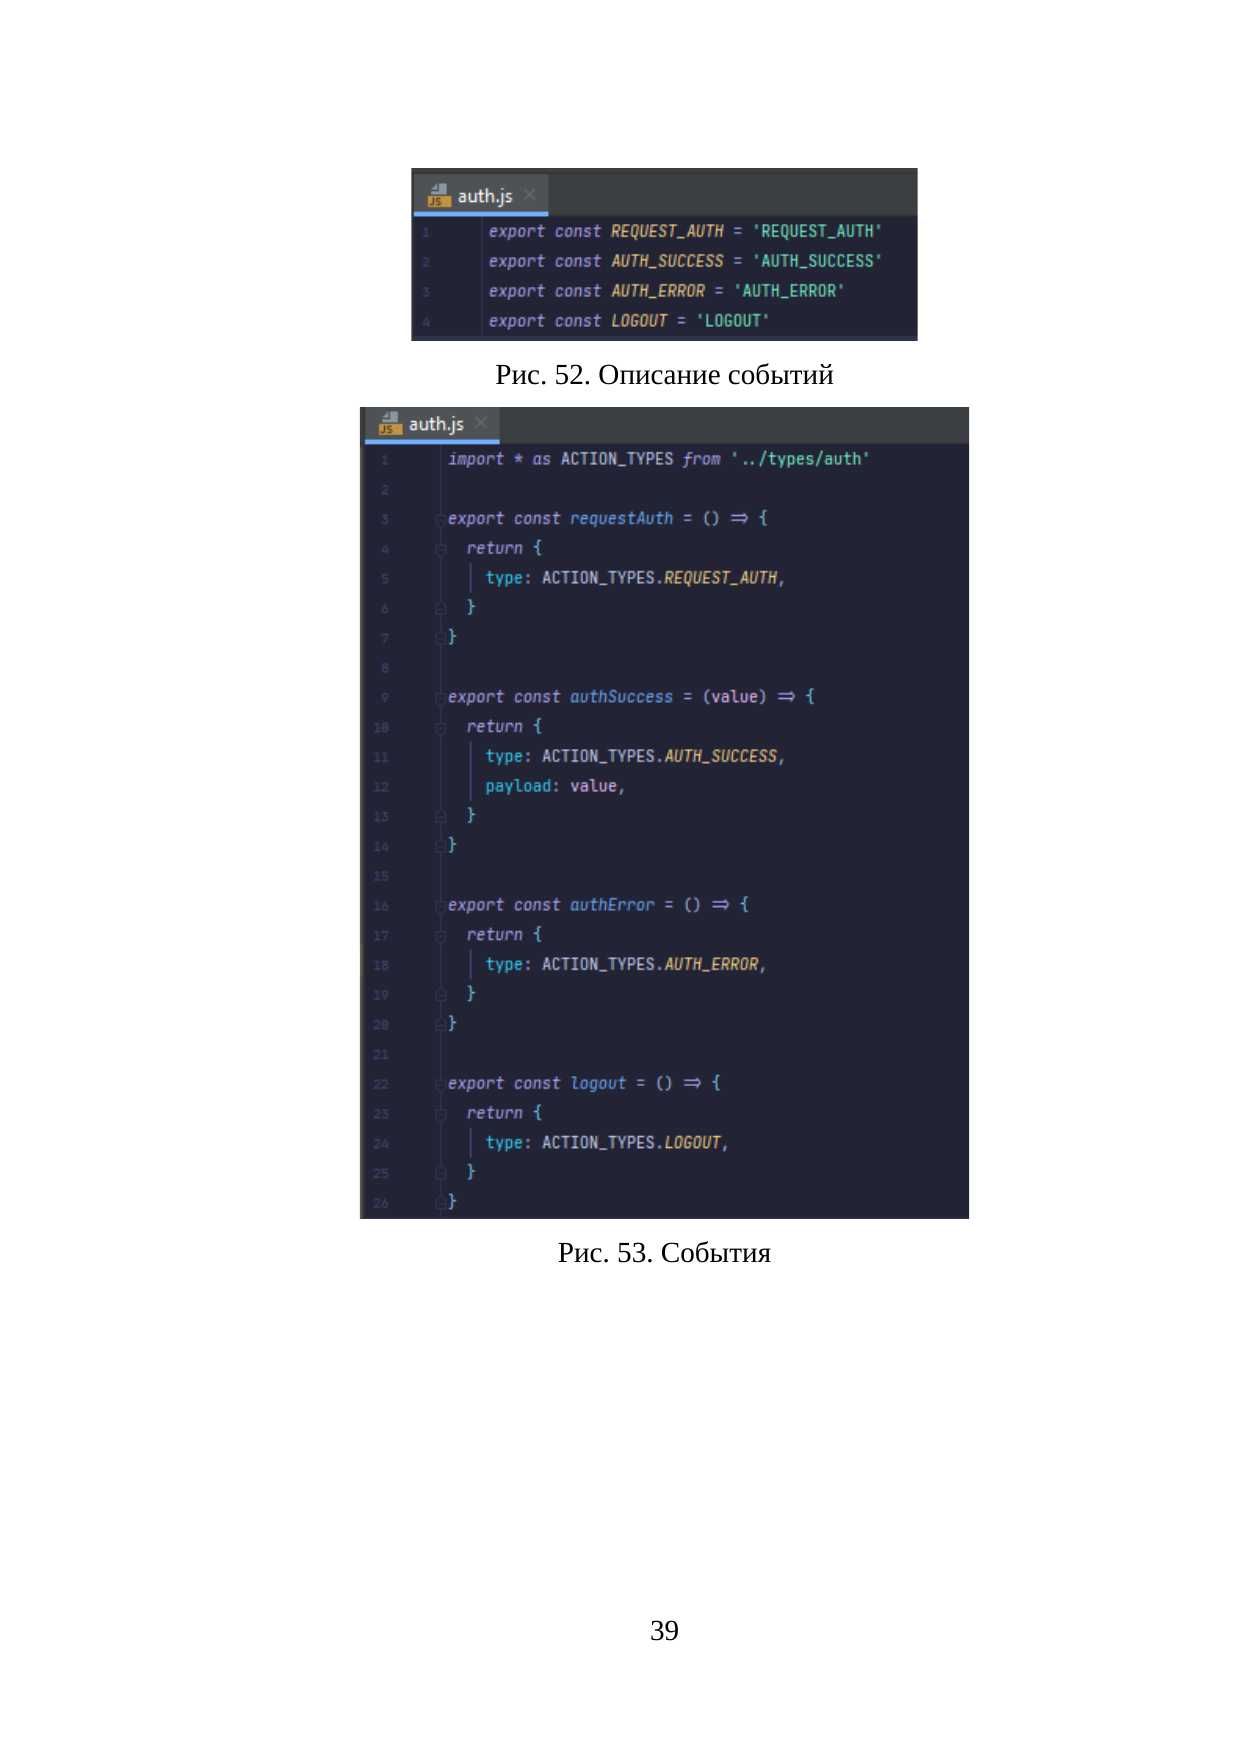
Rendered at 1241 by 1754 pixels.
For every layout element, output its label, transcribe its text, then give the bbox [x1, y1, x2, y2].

text Рис. 52. Описание событий [177, 357, 1152, 391]
picture [411, 168, 918, 341]
picture [359, 407, 970, 1219]
text Рис. 53. События [177, 1235, 1152, 1269]
